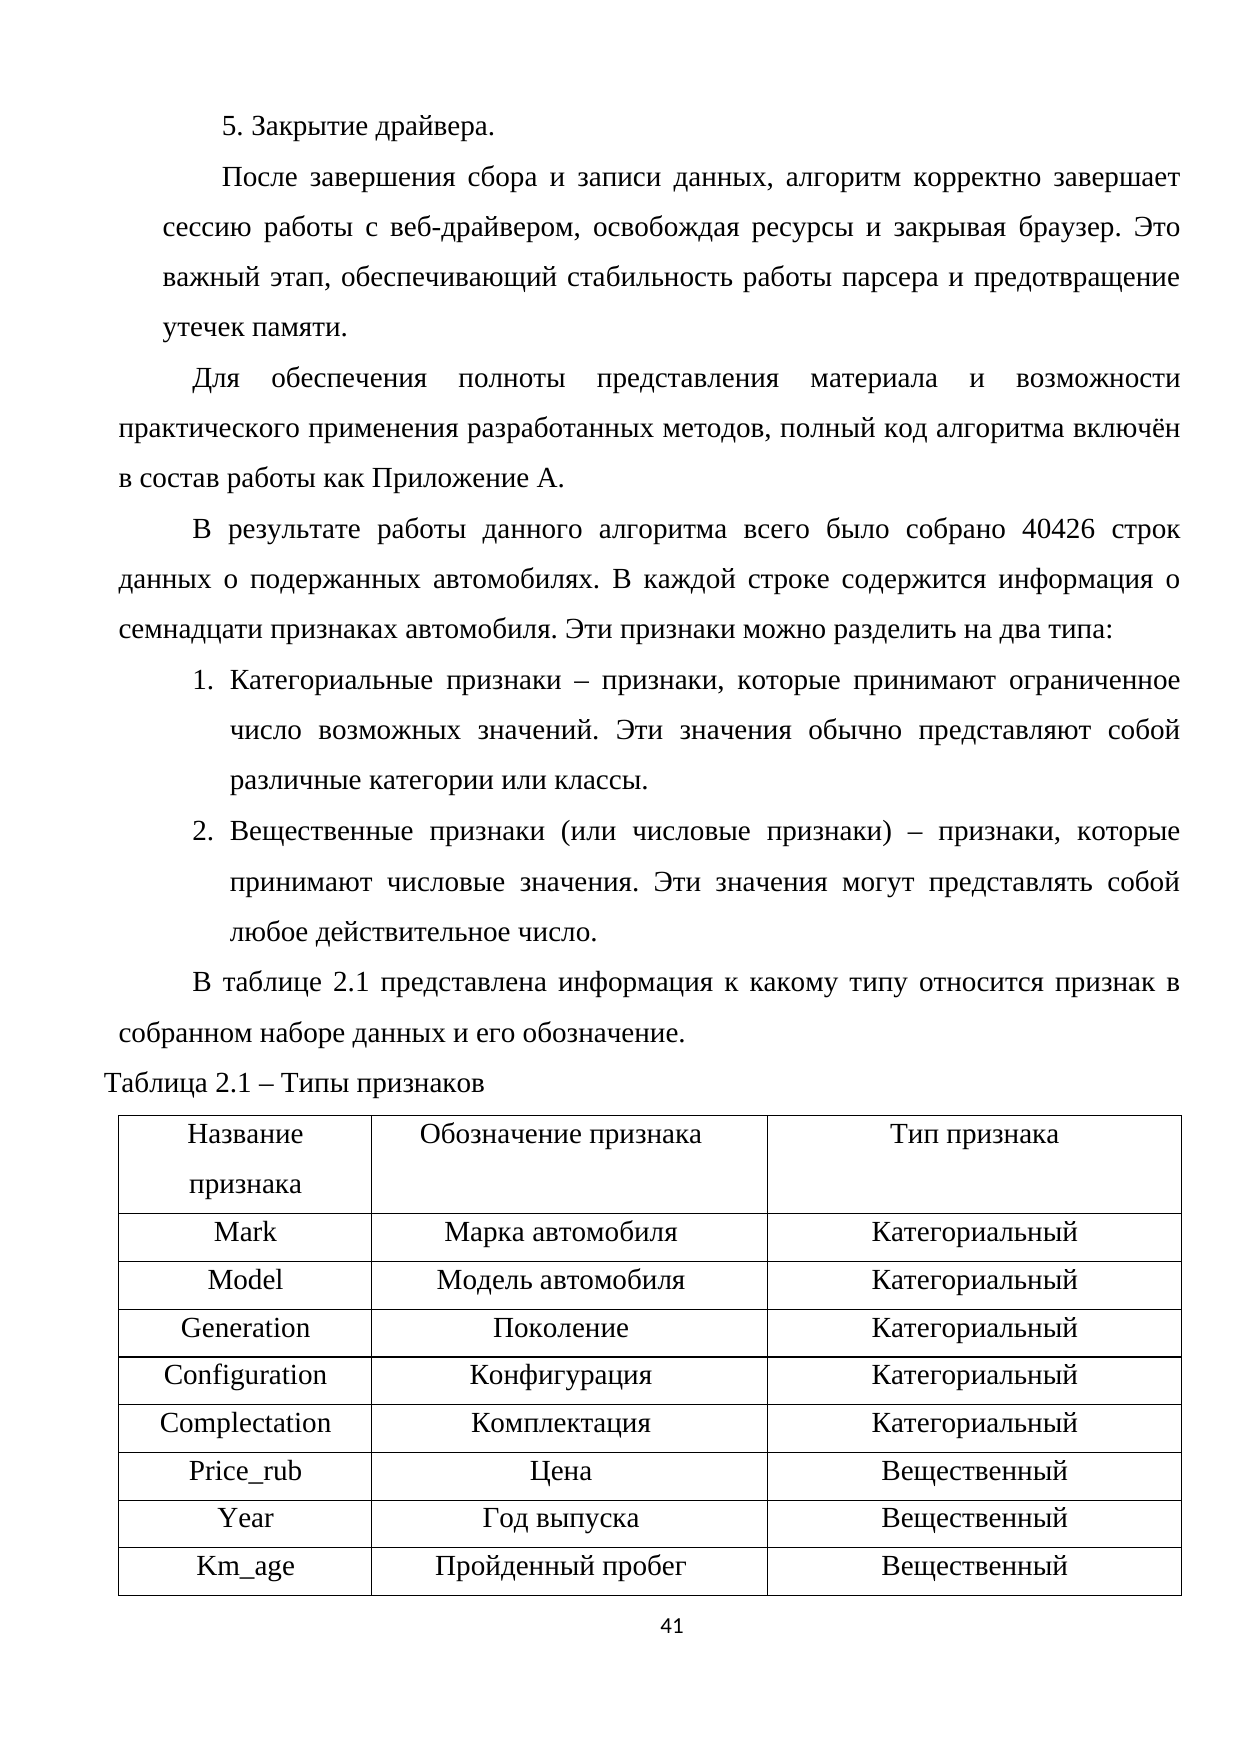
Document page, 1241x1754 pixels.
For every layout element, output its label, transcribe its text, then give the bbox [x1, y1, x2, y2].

table_cell Complectation [119, 1405, 371, 1452]
list Закрытие драйвера. [162, 108, 1181, 142]
table_cell Марка автомобиля [372, 1214, 767, 1261]
table_cell Model [119, 1262, 371, 1309]
table_cell Configuration [119, 1358, 371, 1404]
table_cell Модель автомобиля [372, 1262, 767, 1309]
table_header Название признака [119, 1116, 371, 1213]
text В таблице 2.1 представлена информация к какому типу относится признак в собранном наборе данных и его обозначение. [118, 964, 1181, 1048]
table_cell Вещественный [768, 1548, 1181, 1595]
list Вещественные признаки (или числовые признаки) – признаки, которые принимают числовые значения. Эти значения могут представлять собой любое действительное число. [192, 813, 1181, 948]
table_cell Price_rub [119, 1453, 371, 1499]
table_cell Km_age [119, 1548, 371, 1595]
table_cell Поколение [372, 1310, 767, 1356]
table_cell Вещественный [768, 1501, 1181, 1547]
table_cell Категориальный [768, 1405, 1181, 1452]
text После завершения сбора и записи данных, алгоритм корректно завершает сессию работы с веб-драйвером, освобождая ресурсы и закрывая браузер. Это важный этап, обеспечивающий стабильность работы парсера и предотвращение утечек памяти. [162, 159, 1181, 343]
text В результате работы данного алгоритма всего было собрано 40426 строк данных о подержанных автомобилях. В каждой строке содержится информация о семнадцати признаках автомобиля. Эти признаки можно разделить на два типа: [118, 511, 1181, 645]
table_cell Комплектация [372, 1405, 767, 1452]
table_header Тип признака [768, 1116, 1181, 1213]
table_cell Year [119, 1501, 371, 1547]
table_cell Категориальный [768, 1310, 1181, 1356]
table_cell Mark [119, 1214, 371, 1261]
table_header Обозначение признака [372, 1116, 767, 1213]
table_cell Generation [119, 1310, 371, 1356]
table_cell Год выпуска [372, 1501, 767, 1547]
table_cell Вещественный [768, 1453, 1181, 1499]
table_cell Пройденный пробег [372, 1548, 767, 1595]
table_cell Категориальный [768, 1358, 1181, 1404]
table_cell Цена [372, 1453, 767, 1499]
table_cell Категориальный [768, 1214, 1181, 1261]
table_cell Категориальный [768, 1262, 1181, 1309]
list Категориальные признаки – признаки, которые принимают ограниченное число возможных значений. Эти значения обычно представляют собой различные категории или классы. [192, 662, 1181, 796]
table_cell Конфигурация [372, 1358, 767, 1404]
text Для обеспечения полноты представления материала и возможности практического применения разработанных методов, полный код алгоритма включён в состав работы как Приложение А. [118, 360, 1181, 494]
text Таблица 2.1 – Типы признаков [103, 1065, 1181, 1098]
